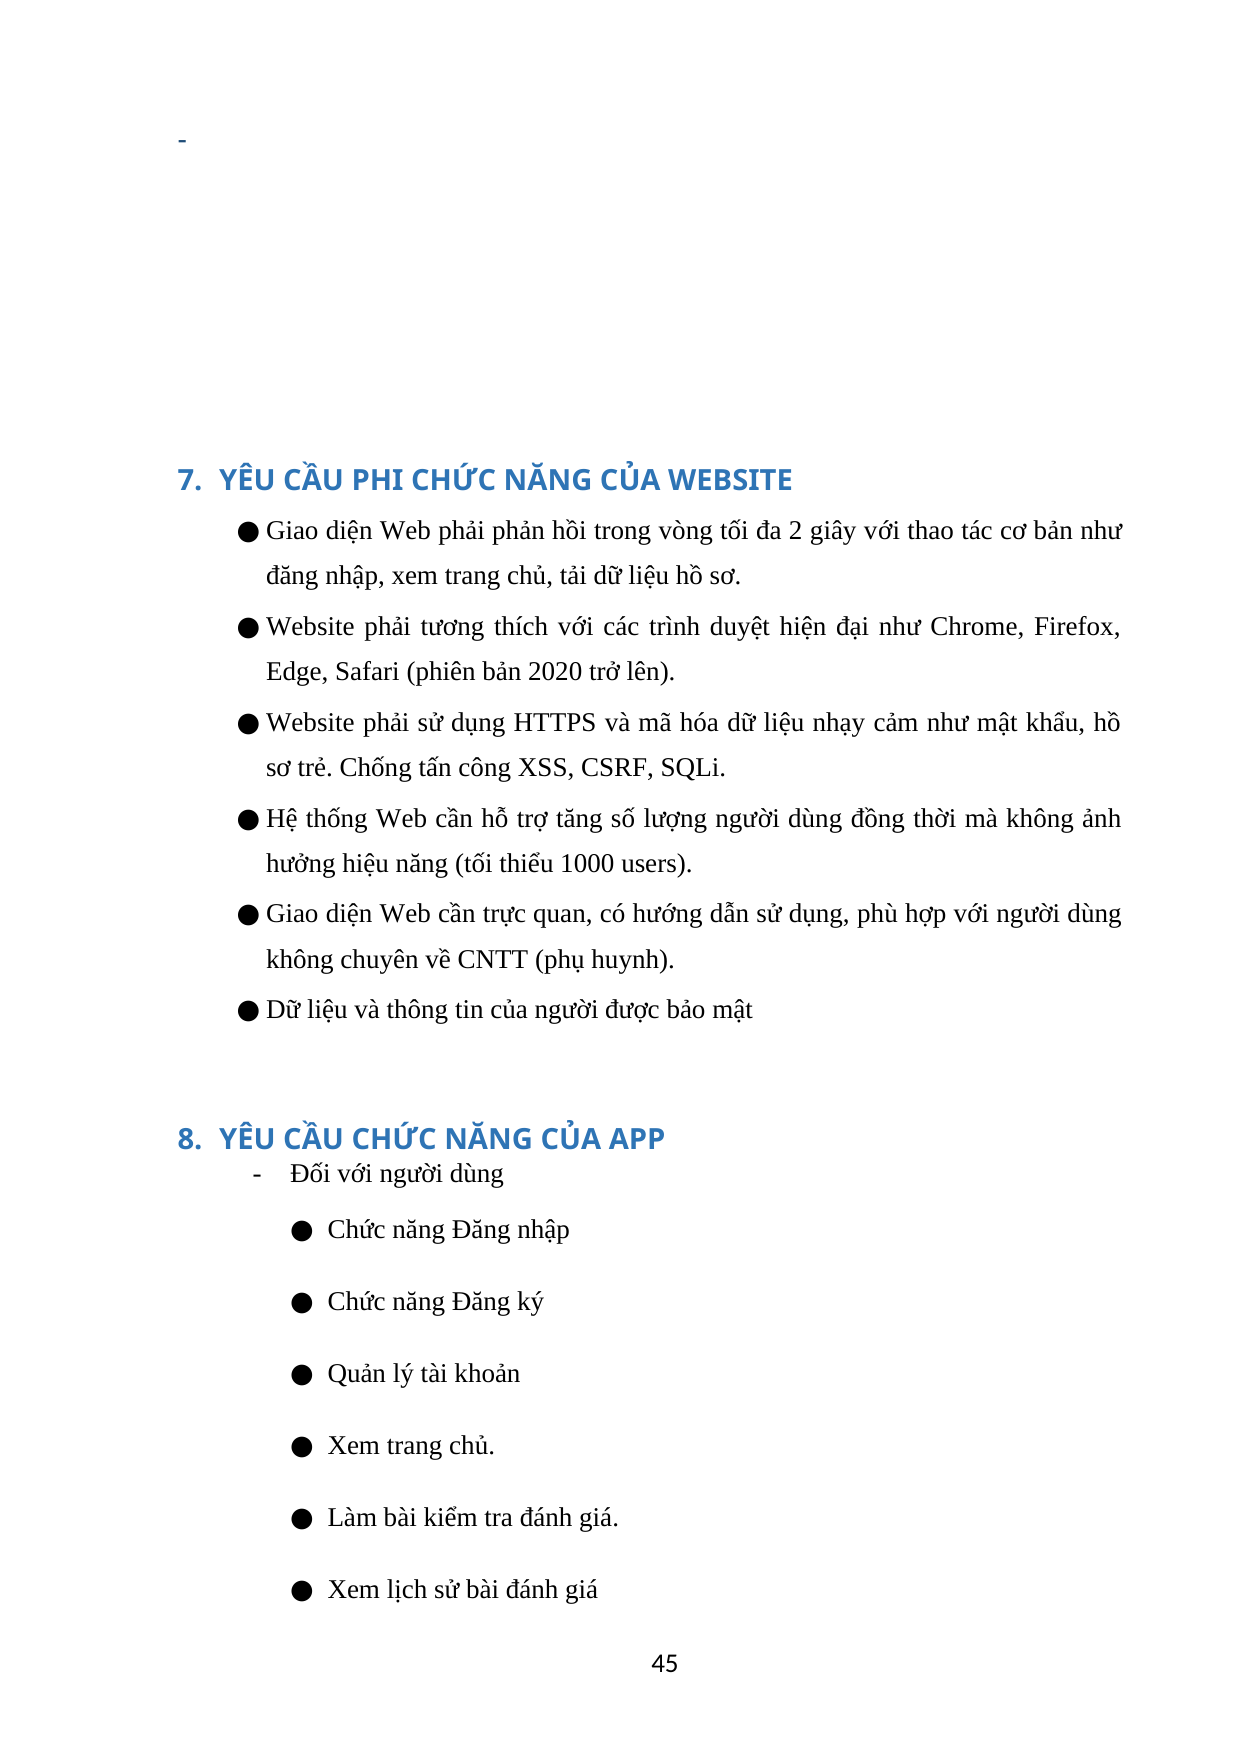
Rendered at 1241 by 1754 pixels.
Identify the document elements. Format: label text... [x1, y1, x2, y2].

list Dữ liệu và thông tin của người được bảo mật [236, 978, 1122, 1034]
list Chức năng Đăng ký [290, 1270, 1122, 1326]
list Website phải sử dụng HTTPS và mã hóa dữ liệu nhạy cảm như mật khẩu, hồ sơ trẻ. Chống tấn công XSS, CSRF, SQLi. [236, 691, 1122, 782]
list Làm bài kiểm tra đánh giá. [290, 1486, 1122, 1542]
list Giao diện Web cần trực quan, có hướng dẫn sử dụng, phù hợp với người dùng không chuyên về CNTT (phụ huynh). [236, 883, 1122, 974]
list Website phải tương thích với các trình duyệt hiện đại như Chrome, Firefox, Edge, Safari (phiên bản 2020 trở lên). [236, 595, 1122, 686]
list Đối với người dùng [252, 1158, 1122, 1189]
list Hệ thống Web cần hỗ trợ tăng số lượng người dùng đồng thời mà không ảnh hưởng hiệu năng (tối thiểu 1000 users). [236, 787, 1122, 878]
list Chức năng Đăng nhập [290, 1198, 1122, 1253]
list Quản lý tài khoản [290, 1342, 1122, 1398]
list Giao diện Web phải phản hồi trong vòng tối đa 2 giây với thao tác cơ bản như đăng nhập, xem trang chủ, tải dữ liệu hồ sơ. [236, 499, 1122, 591]
subtitle YÊU CẦU PHI CHỨC NĂNG CỦA WEBSITE [177, 460, 1122, 499]
subtitle YÊU CẦU CHỨC NĂNG CỦA APP [177, 1118, 1122, 1158]
list Xem lịch sử bài đánh giá [290, 1558, 1122, 1614]
list Xem trang chủ. [290, 1414, 1122, 1470]
